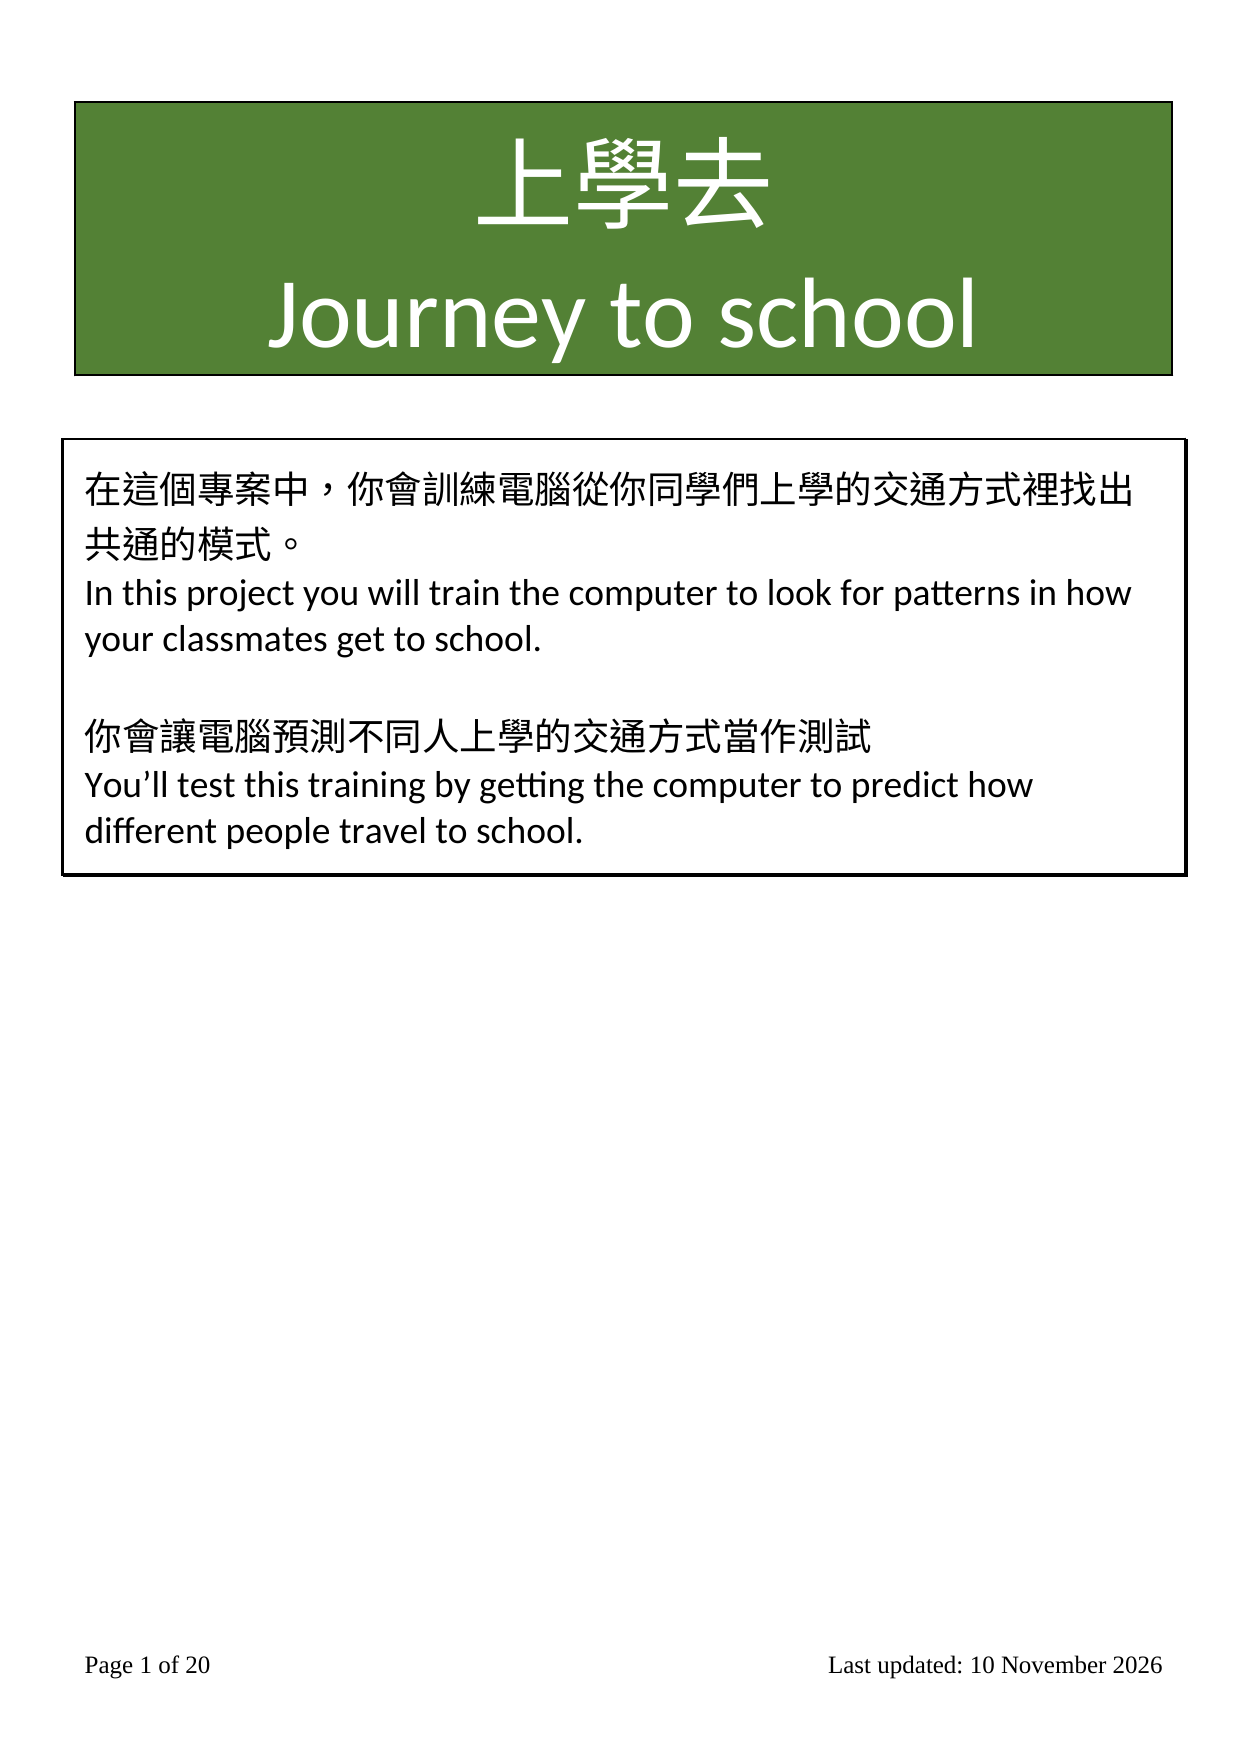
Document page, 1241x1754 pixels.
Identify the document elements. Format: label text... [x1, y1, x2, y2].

text In this project you will train the computer to look for patterns in how your classmates get to school. [84, 569, 1163, 661]
text Journey to school [76, 246, 1171, 374]
text 上學去 [76, 103, 1171, 246]
text You’ll test this training by getting the computer to predict how different people travel to school. [64, 738, 1184, 873]
text 在這個專案中，你會訓練電腦從你同學們上學的交通方式裡找出共通的模式。 [64, 440, 1184, 569]
text 你會讓電腦預測不同人上學的交通方式當作測試 [84, 706, 1163, 738]
